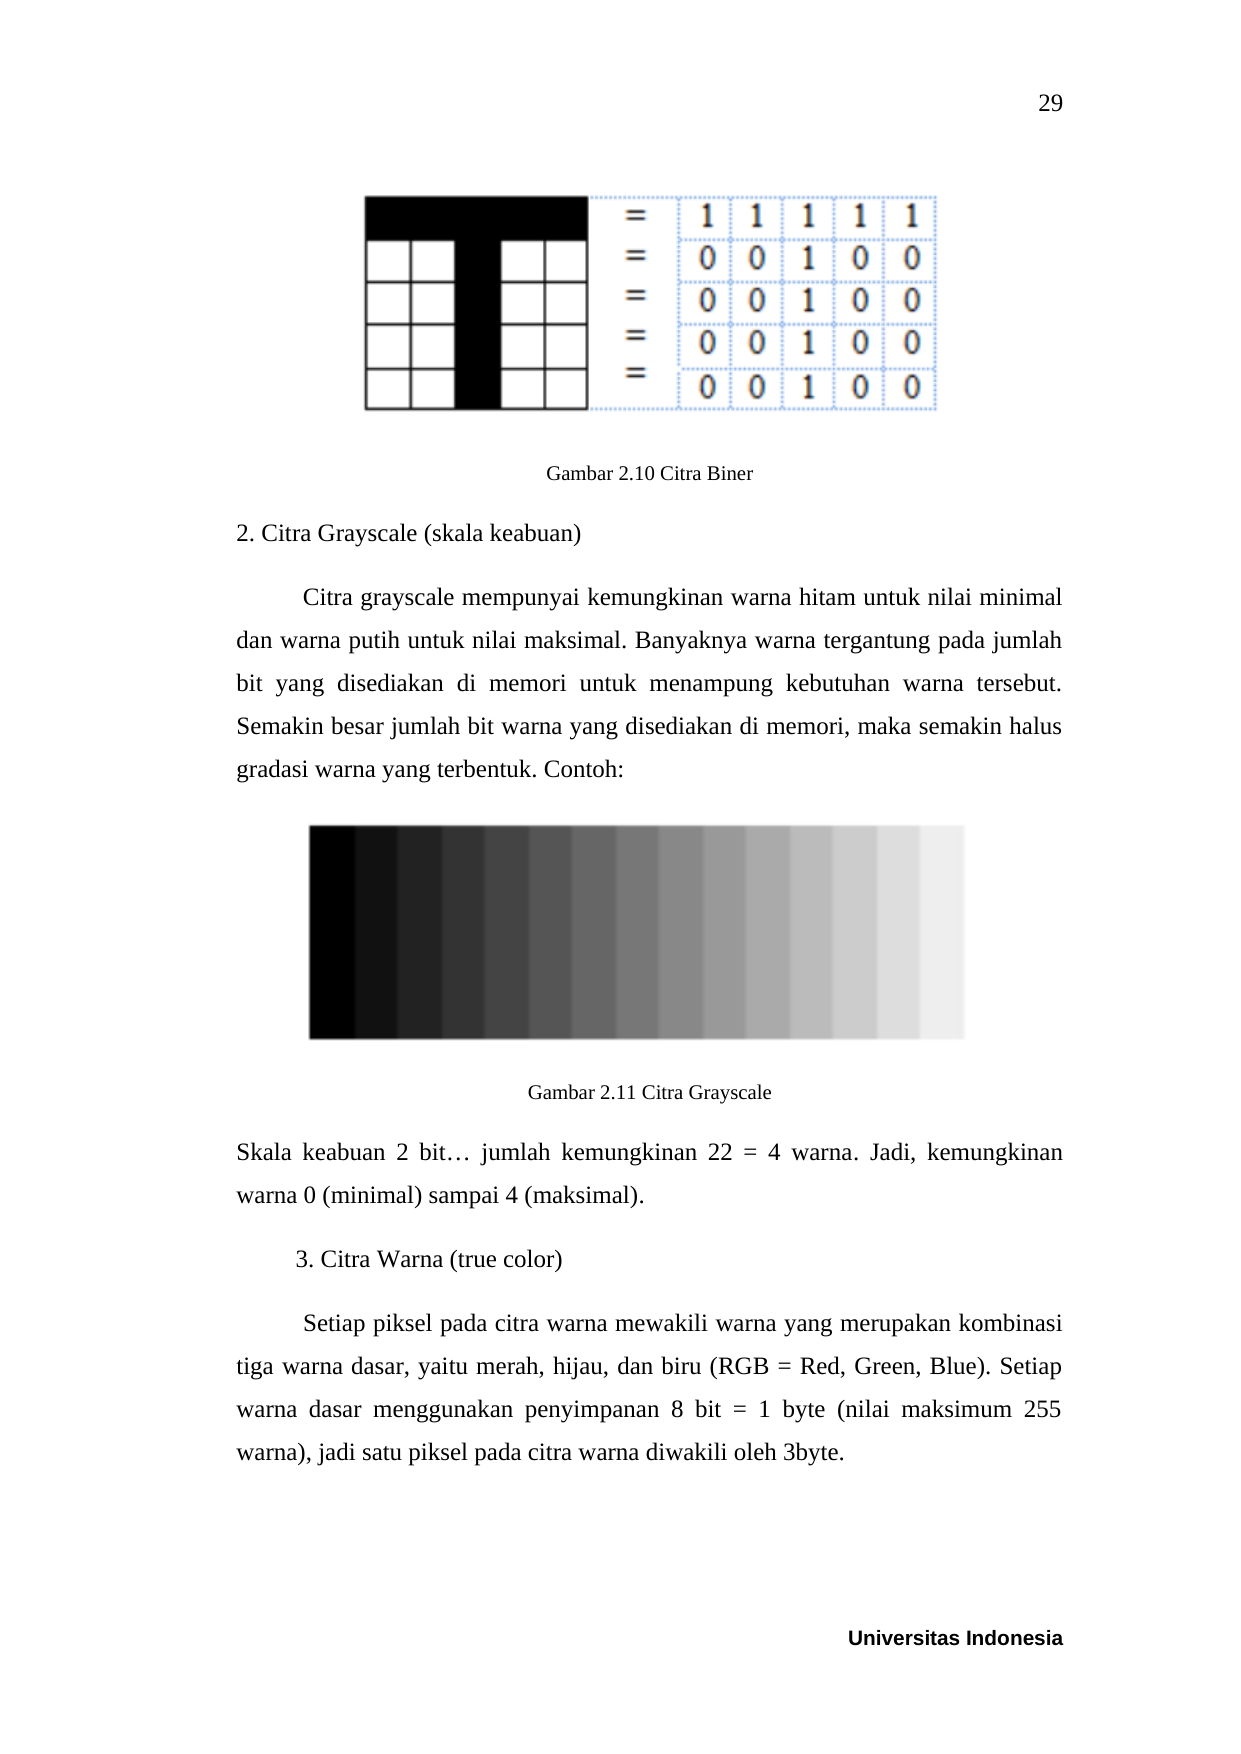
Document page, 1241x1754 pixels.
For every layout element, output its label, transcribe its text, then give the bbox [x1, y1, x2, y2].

text Skala keabuan 2 bit… jumlah kemungkinan 22 = 4 warna. Jadi, kemungkinan warna 0 (minimal) sampai 4 (maksimal). [236, 1137, 1063, 1209]
text Citra grayscale mempunyai kemungkinan warna hitam untuk nilai minimal dan warna putih untuk nilai maksimal. Banyaknya warna tergantung pada jumlah bit yang disediakan di memori untuk menampung kebutuhan warna tersebut. Semakin besar jumlah bit warna yang disediakan di memori, maka semakin halus gradasi warna yang terbentuk. Contoh: [236, 582, 1063, 783]
picture [351, 177, 949, 426]
text Gambar 2.10 Citra Biner [236, 461, 1063, 485]
picture [302, 818, 998, 1045]
text 3. Citra Warna (true color) [236, 1244, 1063, 1273]
text Setiap piksel pada citra warna mewakili warna yang merupakan kombinasi tiga warna dasar, yaitu merah, hijau, dan biru (RGB = Red, Green, Blue). Setiap warna dasar menggunakan penyimpanan 8 bit = 1 byte (nilai maksimum 255 warna), jadi satu piksel pada citra warna diwakili oleh 3byte. [236, 1308, 1063, 1466]
text 2. Citra Grayscale (skala keabuan) [236, 518, 1063, 546]
text Gambar 2.11 Citra Grayscale [236, 1080, 1063, 1104]
